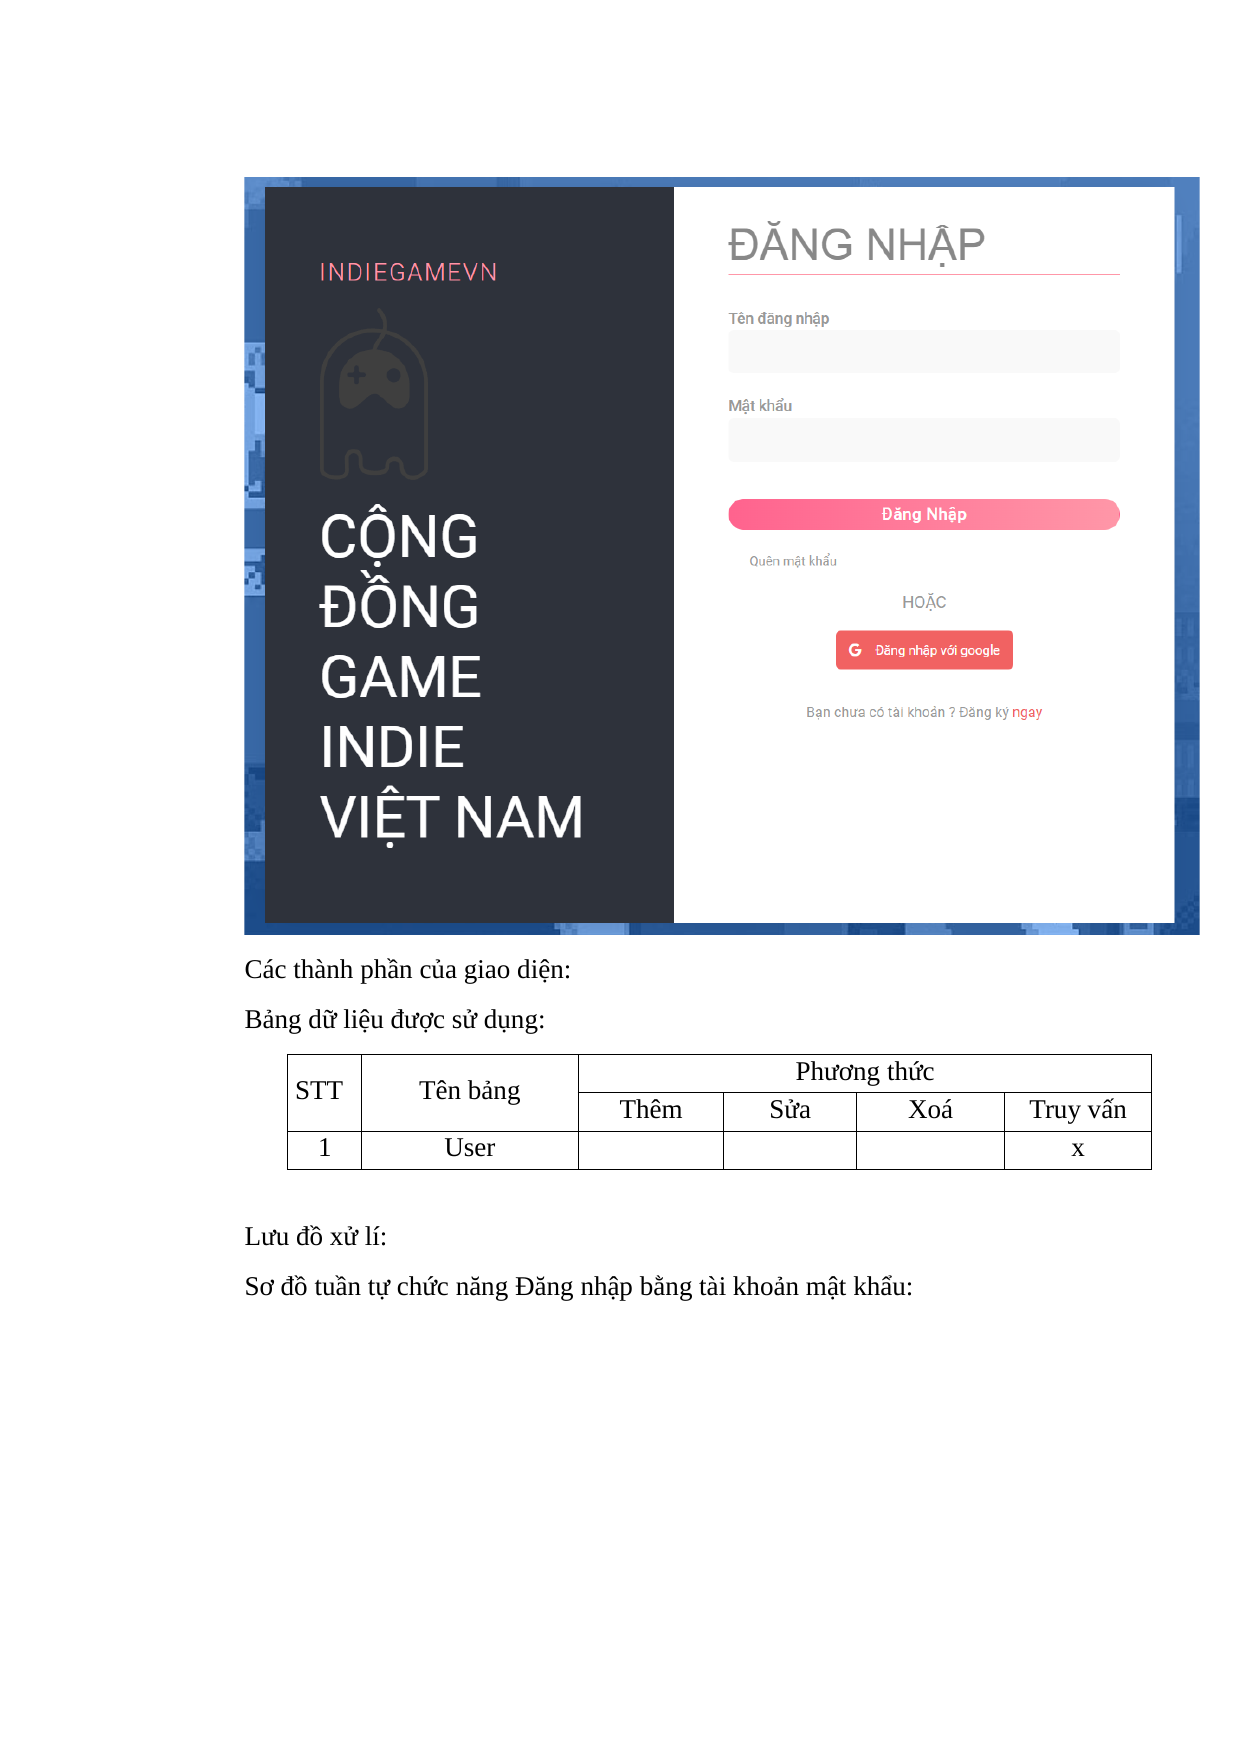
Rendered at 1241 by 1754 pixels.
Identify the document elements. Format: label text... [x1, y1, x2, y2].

table_cell 1 [288, 1132, 361, 1169]
text Lưu đồ xử lí: [207, 1220, 1122, 1251]
picture [244, 177, 1200, 935]
table_cell Truy vấn [1005, 1093, 1151, 1131]
text Sơ đồ tuần tự chức năng Đăng nhập bằng tài khoản mật khẩu: [207, 1270, 1122, 1301]
table_cell [857, 1132, 1004, 1169]
table_cell User [362, 1132, 578, 1169]
table_cell [724, 1132, 856, 1169]
table_header STT [288, 1055, 361, 1131]
table_cell x [1005, 1132, 1151, 1169]
text Bảng dữ liệu được sử dụng: [207, 1004, 1122, 1035]
table_header Phương thức [579, 1055, 1151, 1092]
table_header Tên bảng [362, 1055, 578, 1131]
table_cell Thêm [579, 1093, 723, 1131]
table_cell Xoá [857, 1093, 1004, 1131]
text Các thành phần của giao diện: [207, 953, 1122, 984]
table_cell Sửa [724, 1093, 856, 1131]
table_cell [579, 1132, 723, 1169]
